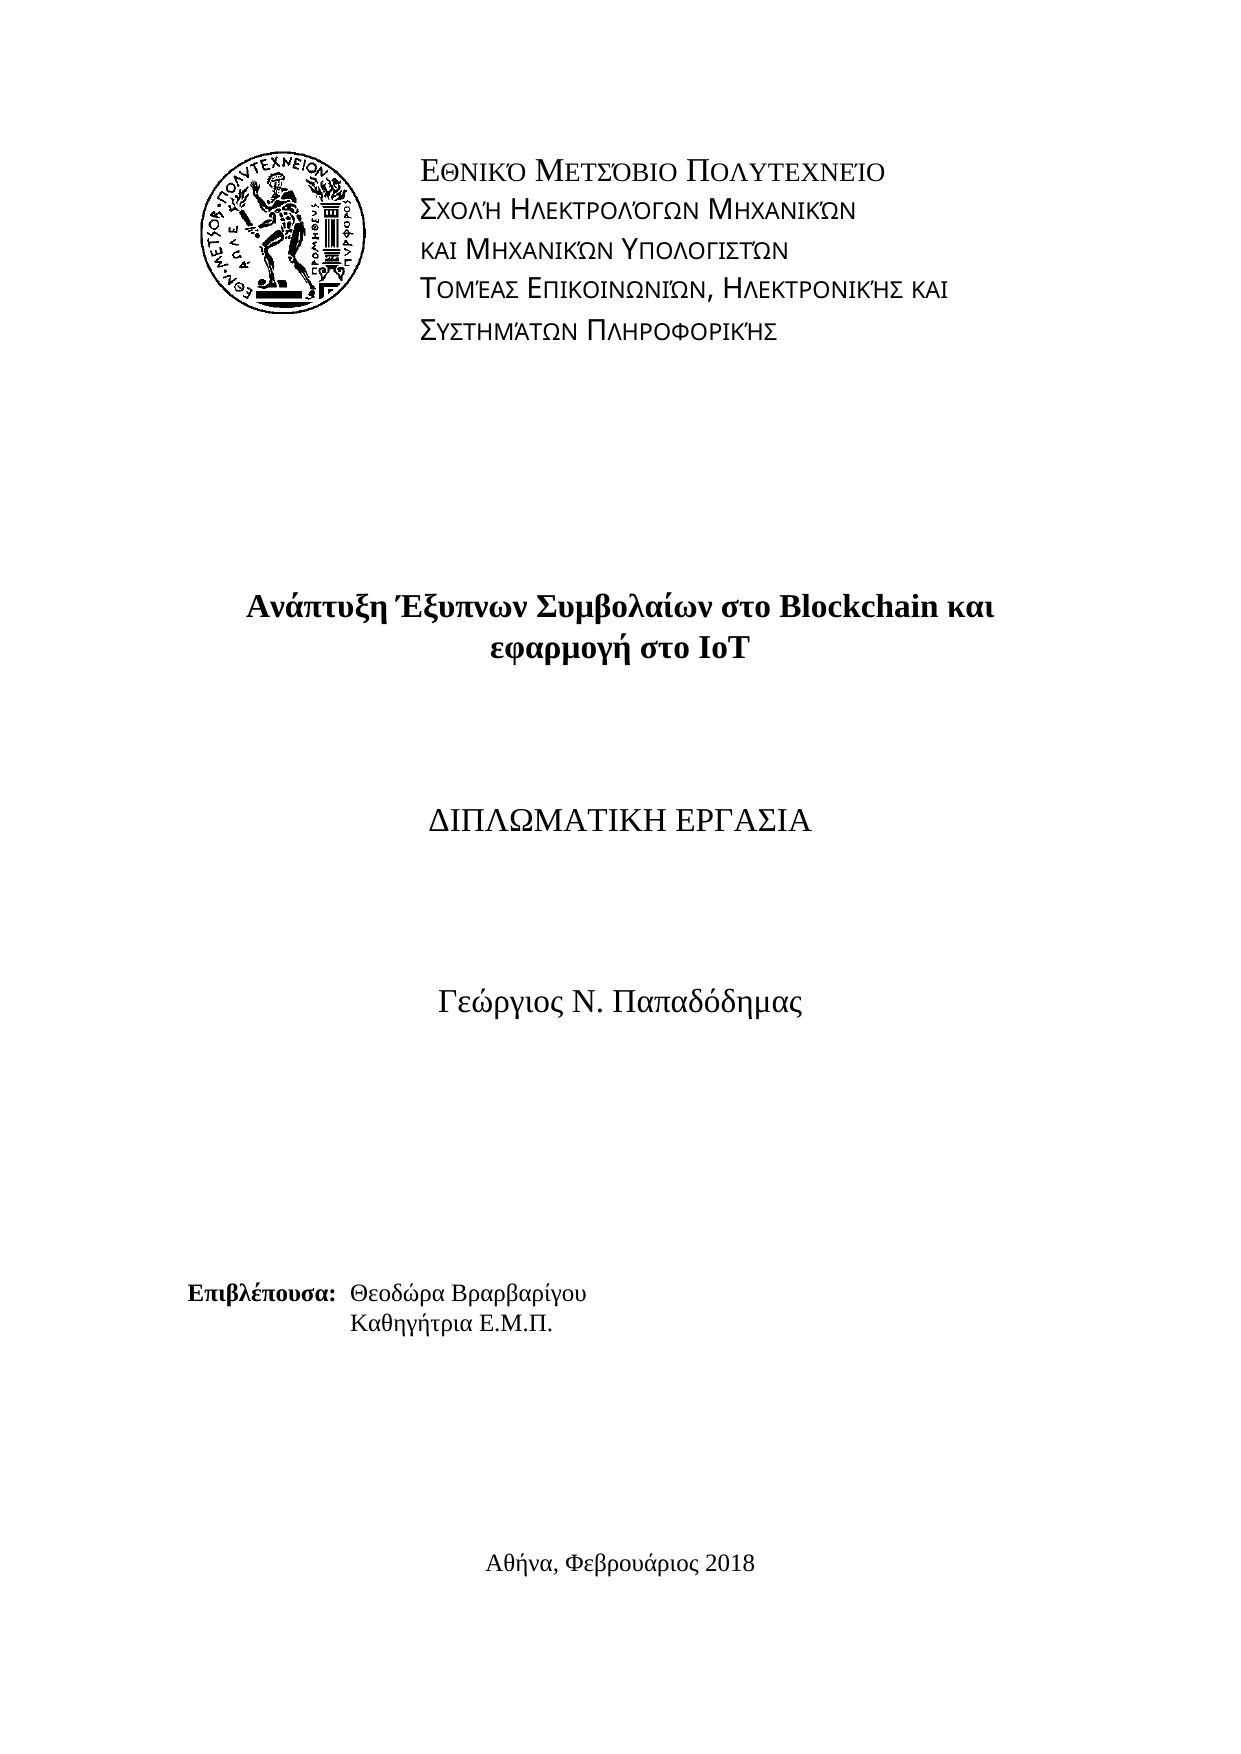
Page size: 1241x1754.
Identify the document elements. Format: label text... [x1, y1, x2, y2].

picture [198, 150, 369, 316]
table_header [188, 150, 408, 363]
text ΔΙΠΛΩΜΑΤΙΚΗ ΕΡΓΑΣΙΑ [187, 800, 1053, 838]
table_header Εθνικό Μετσόβιο Πολυτεχνείο Σχολή Ηλεκτρολόγων Μηχανικών και Μηχανικών Υπολογιστών Τομέας Επικοινωνιών, Ηλεκτρονικής και Συστημάτων Πληροφορικής [409, 150, 1052, 363]
text Καθηγήτρια Ε.Μ.Π. [187, 1308, 1053, 1336]
text Αθήνα, Φεβρουάριος 2018 [187, 1548, 1053, 1577]
text Επιβλέπουσα: Θεοδώρα Βραρβαρίγου [187, 1278, 1053, 1306]
title Ανάπτυξη Έξυπνων Συμβολαίων στο Blockchain και εφαρμογή στο IoT [187, 587, 1053, 665]
text Γεώργιος Ν. Παπαδόδημας [187, 981, 1053, 1019]
